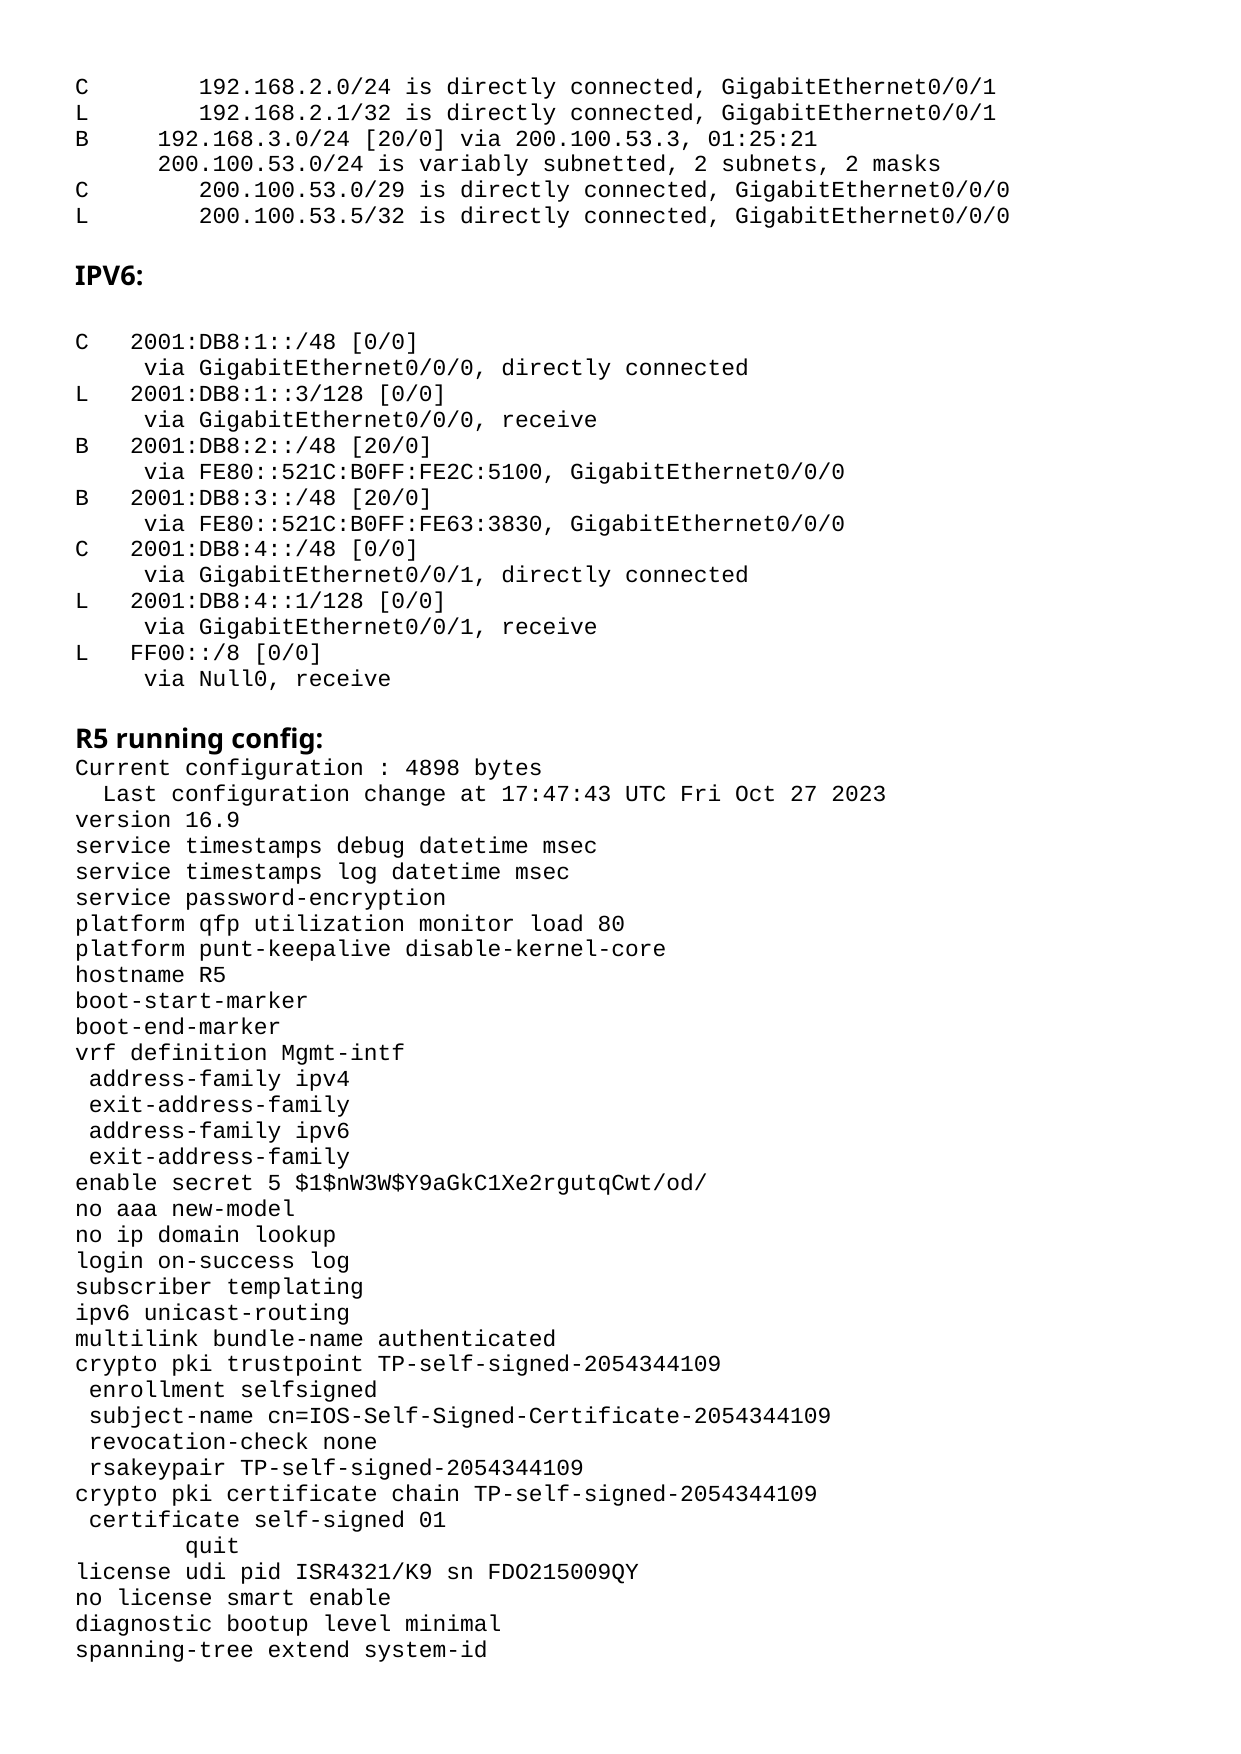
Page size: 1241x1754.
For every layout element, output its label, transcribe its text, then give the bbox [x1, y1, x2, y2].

text license udi pid ISR4321/K9 sn FDO215009QY [75, 1560, 1165, 1586]
text login on-success log [75, 1249, 1165, 1275]
text B 2001:DB8:3::/48 [20/0] [75, 486, 1165, 512]
text exit-address-family [75, 1093, 1165, 1119]
text L 2001:DB8:1::3/128 [0/0] [75, 382, 1165, 408]
text R5 running config: [75, 719, 1165, 756]
text service timestamps log datetime msec [75, 860, 1165, 886]
text boot-end-marker [75, 1016, 1165, 1042]
text service timestamps debug datetime msec [75, 834, 1165, 860]
text spanning-tree extend system-id [75, 1638, 1165, 1664]
text L 192.168.2.1/32 is directly connected, GigabitEthernet0/0/1 [75, 101, 1165, 127]
text hostname R5 [75, 964, 1165, 990]
text crypto pki trustpoint TP-self-signed-2054344109 [75, 1353, 1165, 1379]
text subscriber templating [75, 1275, 1165, 1301]
text version 16.9 [75, 808, 1165, 834]
text Current configuration : 4898 bytes [75, 756, 1165, 782]
text boot-start-marker [75, 990, 1165, 1016]
text exit-address-family [75, 1145, 1165, 1171]
text L 200.100.53.5/32 is directly connected, GigabitEthernet0/0/0 [75, 205, 1165, 231]
text via Null0, receive [75, 667, 1165, 693]
text enrollment selfsigned [75, 1379, 1165, 1405]
text vrf definition Mgmt-intf [75, 1042, 1165, 1067]
text diagnostic bootup level minimal [75, 1612, 1165, 1638]
text C 2001:DB8:1::/48 [0/0] [75, 330, 1165, 356]
text B 2001:DB8:2::/48 [20/0] [75, 434, 1165, 460]
text L 2001:DB8:4::1/128 [0/0] [75, 590, 1165, 616]
text no license smart enable [75, 1586, 1165, 1612]
text crypto pki certificate chain TP-self-signed-2054344109 [75, 1482, 1165, 1508]
text platform punt-keepalive disable-kernel-core [75, 938, 1165, 964]
text via GigabitEthernet0/0/1, receive [75, 616, 1165, 642]
text quit [75, 1534, 1165, 1560]
text multilink bundle-name authenticated [75, 1327, 1165, 1353]
text no aaa new-model [75, 1197, 1165, 1223]
text C 2001:DB8:4::/48 [0/0] [75, 538, 1165, 564]
text via GigabitEthernet0/0/1, directly connected [75, 564, 1165, 590]
text via GigabitEthernet0/0/0, directly connected [75, 356, 1165, 382]
text no ip domain lookup [75, 1223, 1165, 1249]
text C 200.100.53.0/29 is directly connected, GigabitEthernet0/0/0 [75, 179, 1165, 205]
text ipv6 unicast-routing [75, 1301, 1165, 1327]
text via FE80::521C:B0FF:FE63:3830, GigabitEthernet0/0/0 [75, 512, 1165, 538]
text address-family ipv6 [75, 1119, 1165, 1145]
text certificate self-signed 01 [75, 1508, 1165, 1534]
text subject-name cn=IOS-Self-Signed-Certificate-2054344109 [75, 1405, 1165, 1431]
text service password-encryption [75, 886, 1165, 912]
text B 192.168.3.0/24 [20/0] via 200.100.53.3, 01:25:21 [75, 127, 1165, 153]
text IPV6: [75, 257, 1165, 293]
text platform qfp utilization monitor load 80 [75, 912, 1165, 938]
text 200.100.53.0/24 is variably subnetted, 2 subnets, 2 masks [75, 153, 1165, 179]
text via FE80::521C:B0FF:FE2C:5100, GigabitEthernet0/0/0 [75, 460, 1165, 486]
text Last configuration change at 17:47:43 UTC Fri Oct 27 2023 [75, 782, 1165, 808]
text revocation-check none [75, 1431, 1165, 1457]
text rsakeypair TP-self-signed-2054344109 [75, 1457, 1165, 1482]
text via GigabitEthernet0/0/0, receive [75, 408, 1165, 434]
text enable secret 5 $1$nW3W$Y9aGkC1Xe2rgutqCwt/od/ [75, 1171, 1165, 1197]
text C 192.168.2.0/24 is directly connected, GigabitEthernet0/0/1 [75, 75, 1165, 101]
text address-family ipv4 [75, 1067, 1165, 1093]
text L FF00::/8 [0/0] [75, 642, 1165, 667]
